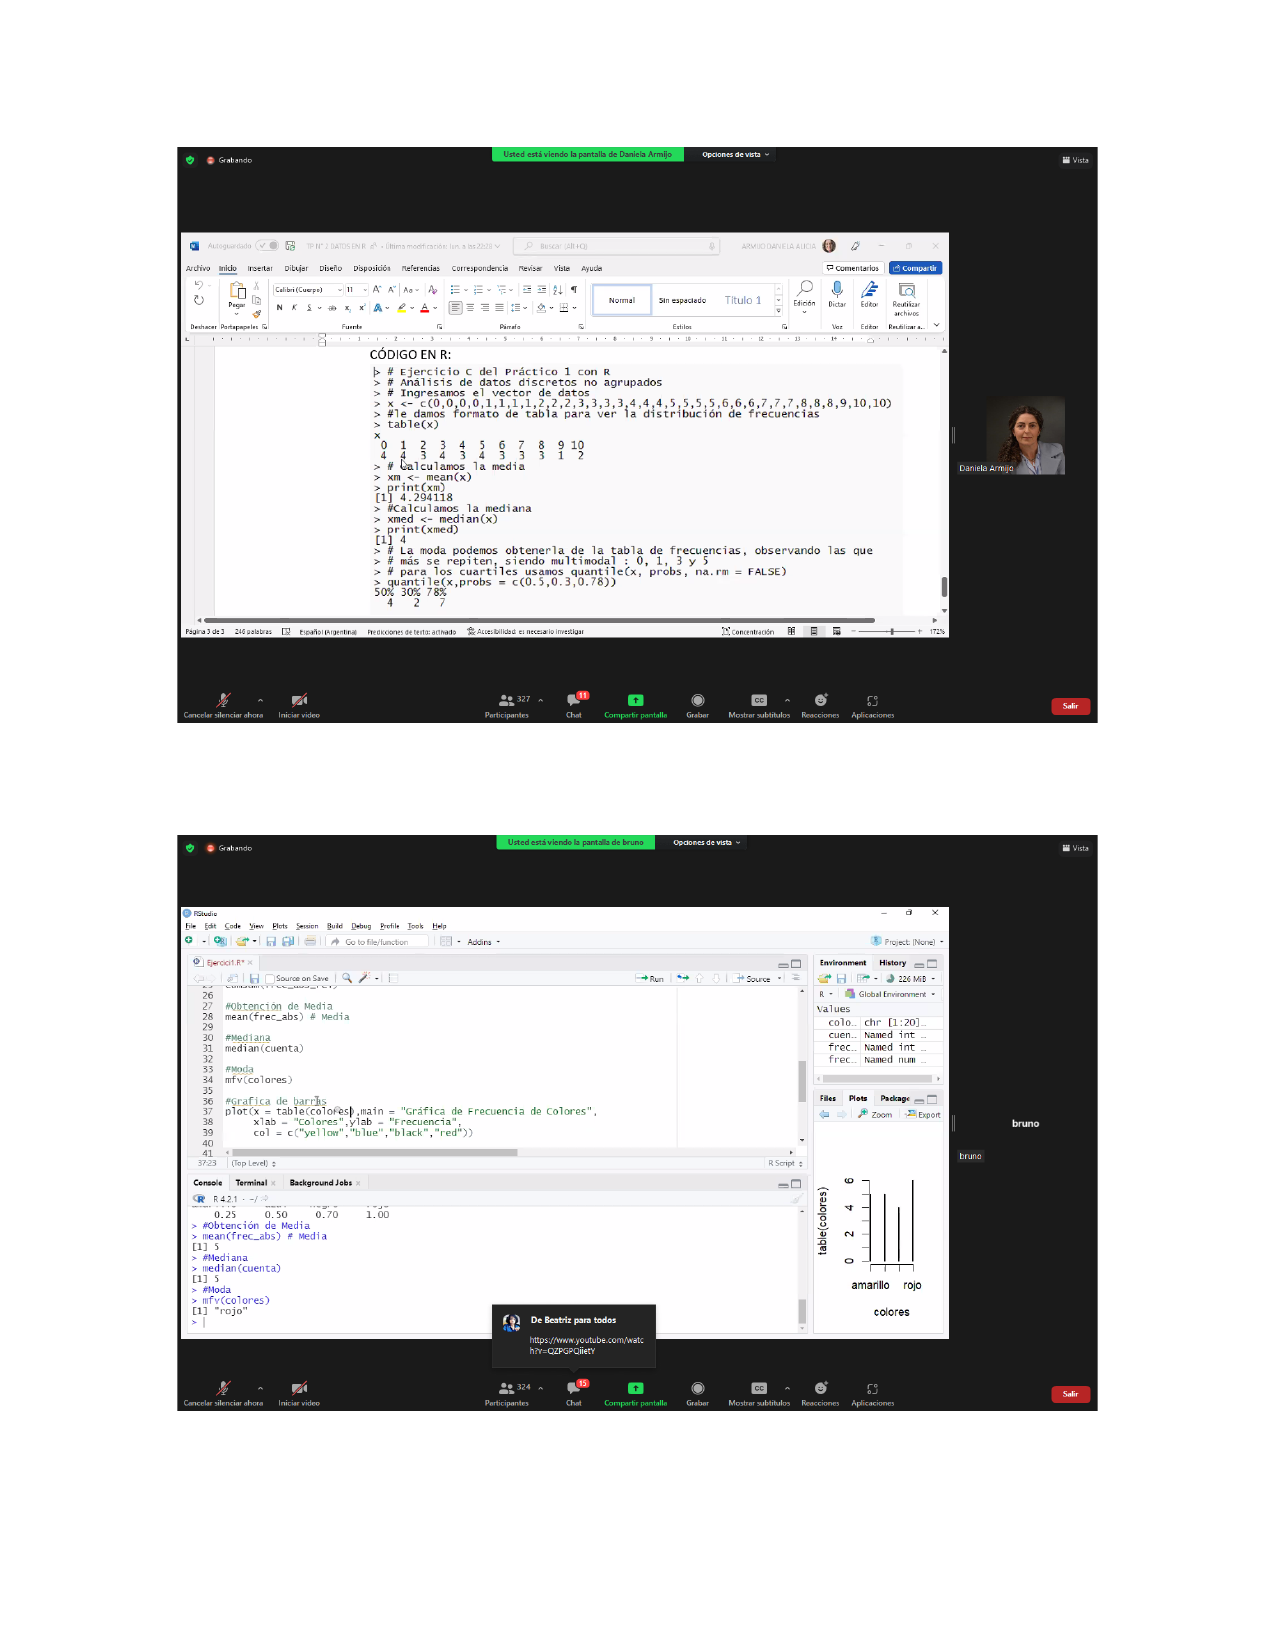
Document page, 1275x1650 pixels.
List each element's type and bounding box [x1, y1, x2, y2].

picture [177, 835, 1098, 1411]
picture [177, 147, 1098, 723]
